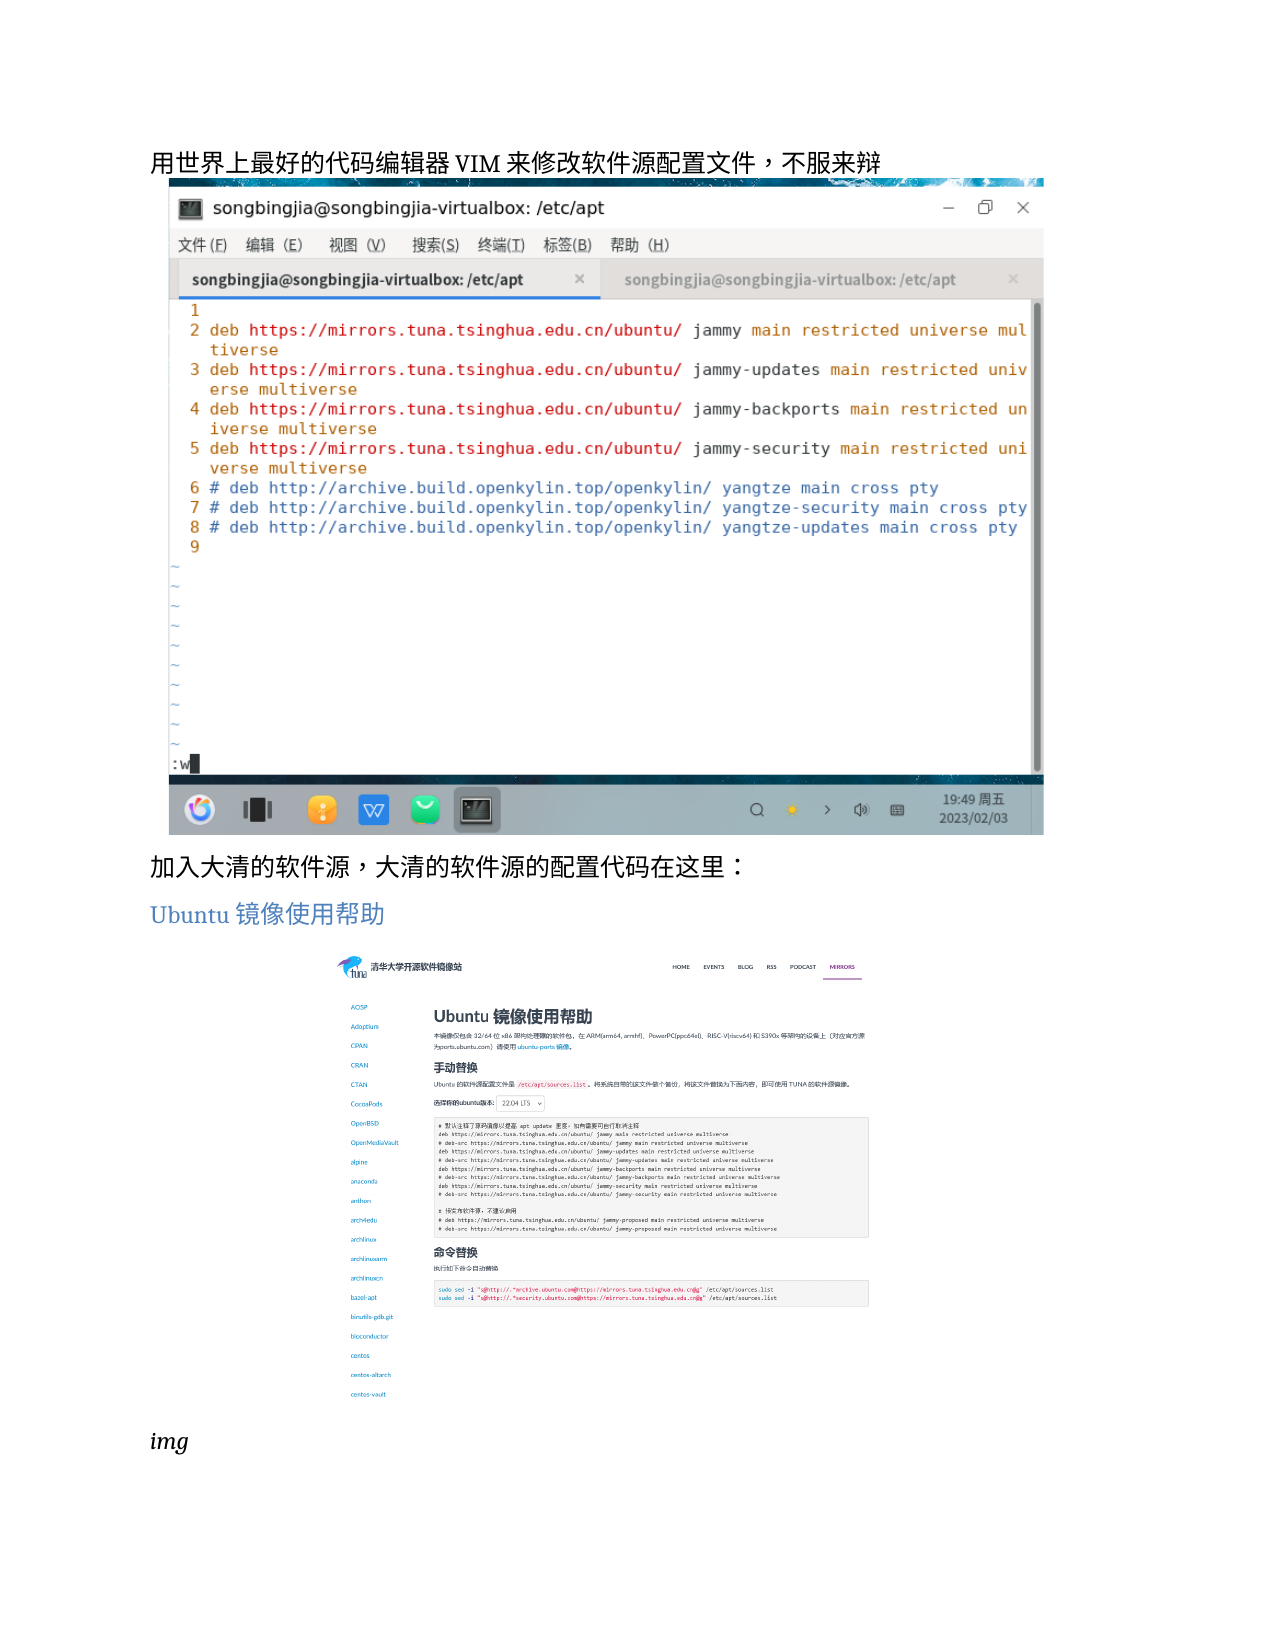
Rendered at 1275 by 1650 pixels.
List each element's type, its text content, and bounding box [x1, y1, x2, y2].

text 加入大清的软件源，大清的软件源的配置代码在这里： [150, 854, 1125, 882]
picture [168, 948, 1044, 1406]
text Ubuntu 镜像使用帮助 [150, 901, 1125, 930]
text img [150, 1427, 1125, 1455]
picture [168, 178, 1044, 835]
